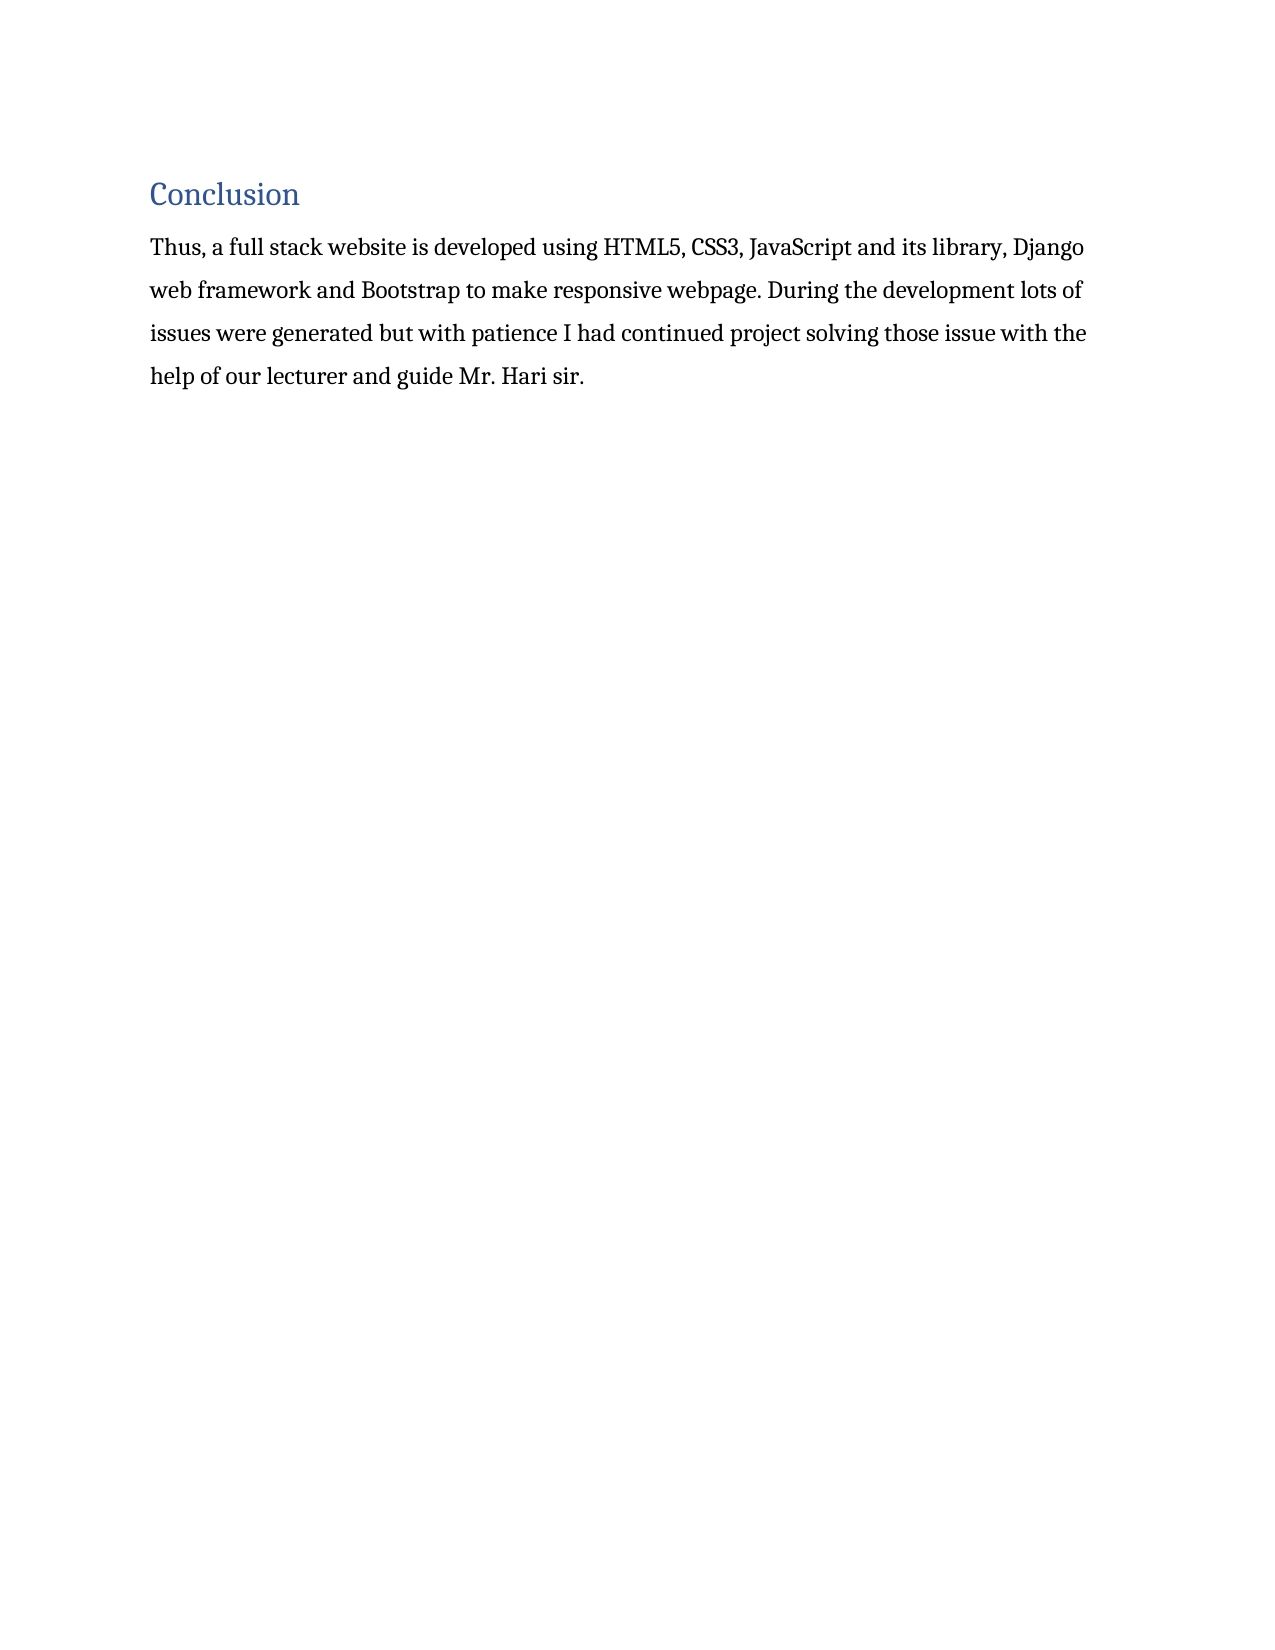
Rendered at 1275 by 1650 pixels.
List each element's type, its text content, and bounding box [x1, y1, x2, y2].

subtitle Conclusion [150, 175, 1125, 213]
text Thus, a full stack website is developed using HTML5, CSS3, JavaScript and its library, Django web framework and Bootstrap to make responsive webpage. During the development lots of issues were generated but with patience I had continued project solving those issue with the help of our lecturer and guide Mr. Hari sir. [150, 232, 1125, 391]
